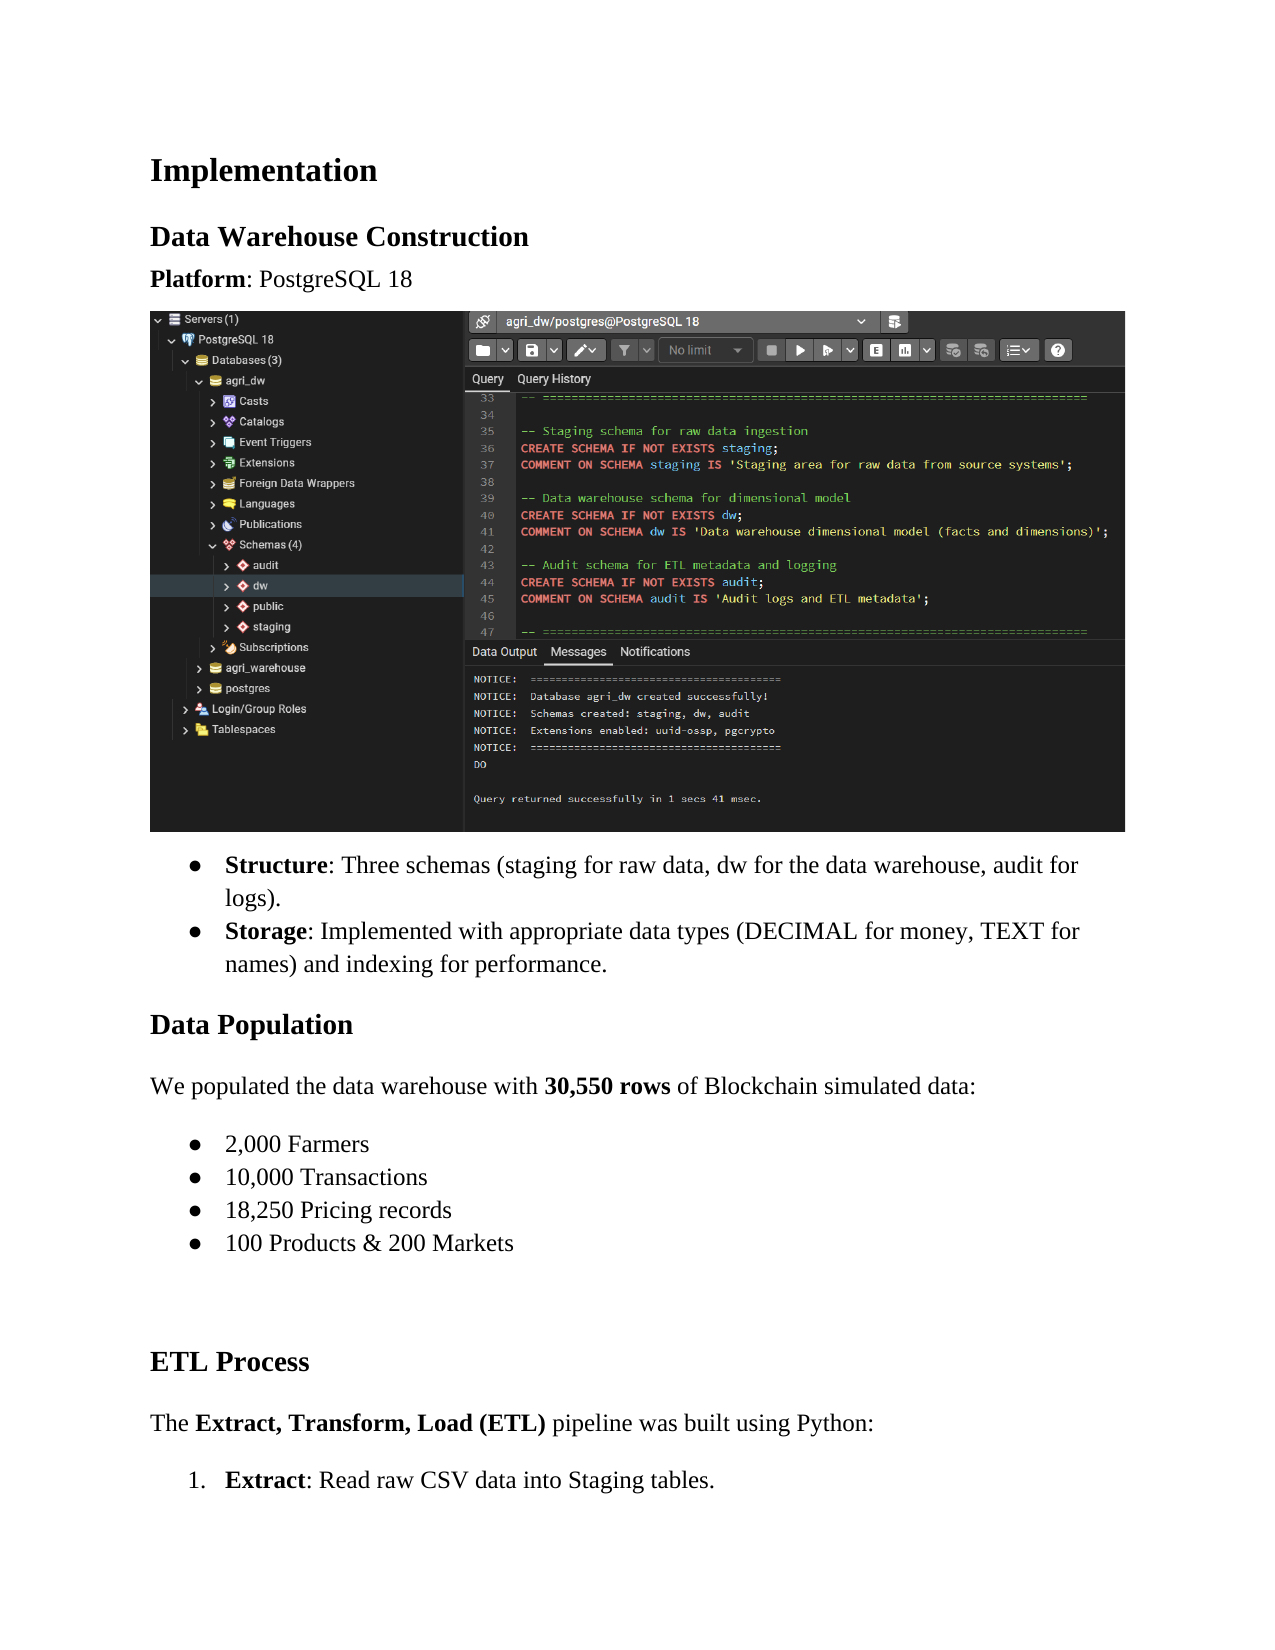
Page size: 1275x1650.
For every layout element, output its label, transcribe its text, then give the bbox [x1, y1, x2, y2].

list Storage: Implemented with appropriate data types (DECIMAL for money, TEXT for names) and indexing for performance. [187, 916, 1125, 978]
subtitle Implementation [150, 150, 1125, 188]
list Extract: Read raw CSV data into Staging tables. [187, 1466, 1125, 1494]
list 18,250 Pricing records [187, 1195, 1125, 1224]
text The Extract, Transform, Load (ETL) pipeline was built using Python: [150, 1408, 1125, 1436]
text We populated the data warehouse with 30,550 rows of Blockchain simulated data: [150, 1071, 1125, 1100]
subtitle Data Warehouse Construction [150, 219, 1125, 253]
list 100 Products & 200 Markets [187, 1228, 1125, 1257]
text Platform: PostgreSQL 18 [150, 264, 1125, 293]
subtitle Data Population [150, 1007, 1125, 1041]
list 10,000 Transactions [187, 1162, 1125, 1191]
list 2,000 Farmers [187, 1129, 1125, 1158]
subtitle ETL Process [150, 1344, 1125, 1378]
picture [150, 311, 1125, 832]
list Structure: Three schemas (staging for raw data, dw for the data warehouse, audit for logs). [187, 850, 1125, 912]
